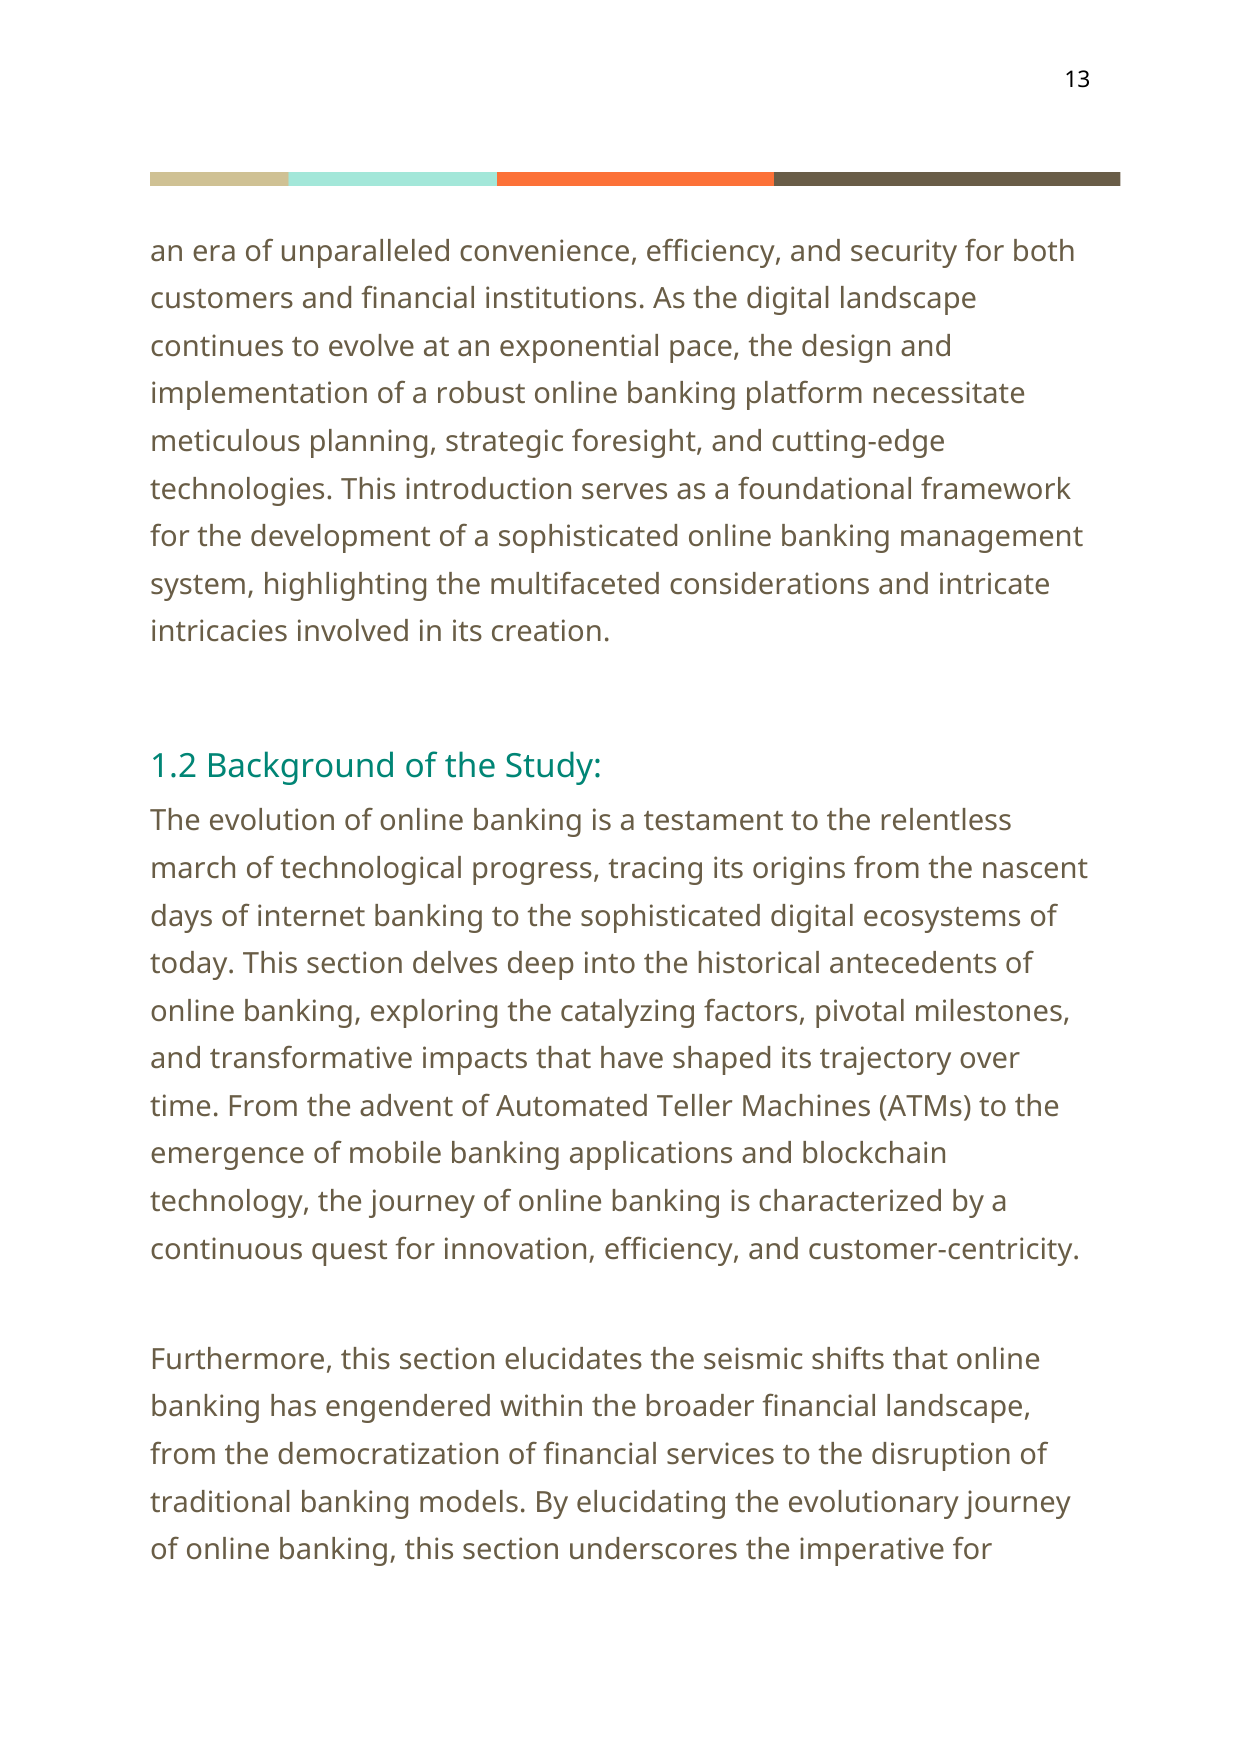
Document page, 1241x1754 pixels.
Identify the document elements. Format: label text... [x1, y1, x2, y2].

subtitle 1.2 Background of the Study: [150, 742, 1090, 787]
text The evolution of online banking is a testament to the relentless march of technological progress, tracing its origins from the nascent days of internet banking to the sophisticated digital ecosystems of today. This section delves deep into the historical antecedents of online banking, exploring the catalyzing factors, pivotal milestones, and transformative impacts that have shaped its trajectory over time. From the advent of Automated Teller Machines (ATMs) to the emergence of mobile banking applications and blockchain technology, the journey of online banking is characterized by a continuous quest for innovation, efficiency, and customer-centricity. [150, 799, 1090, 1268]
picture [150, 172, 1121, 186]
